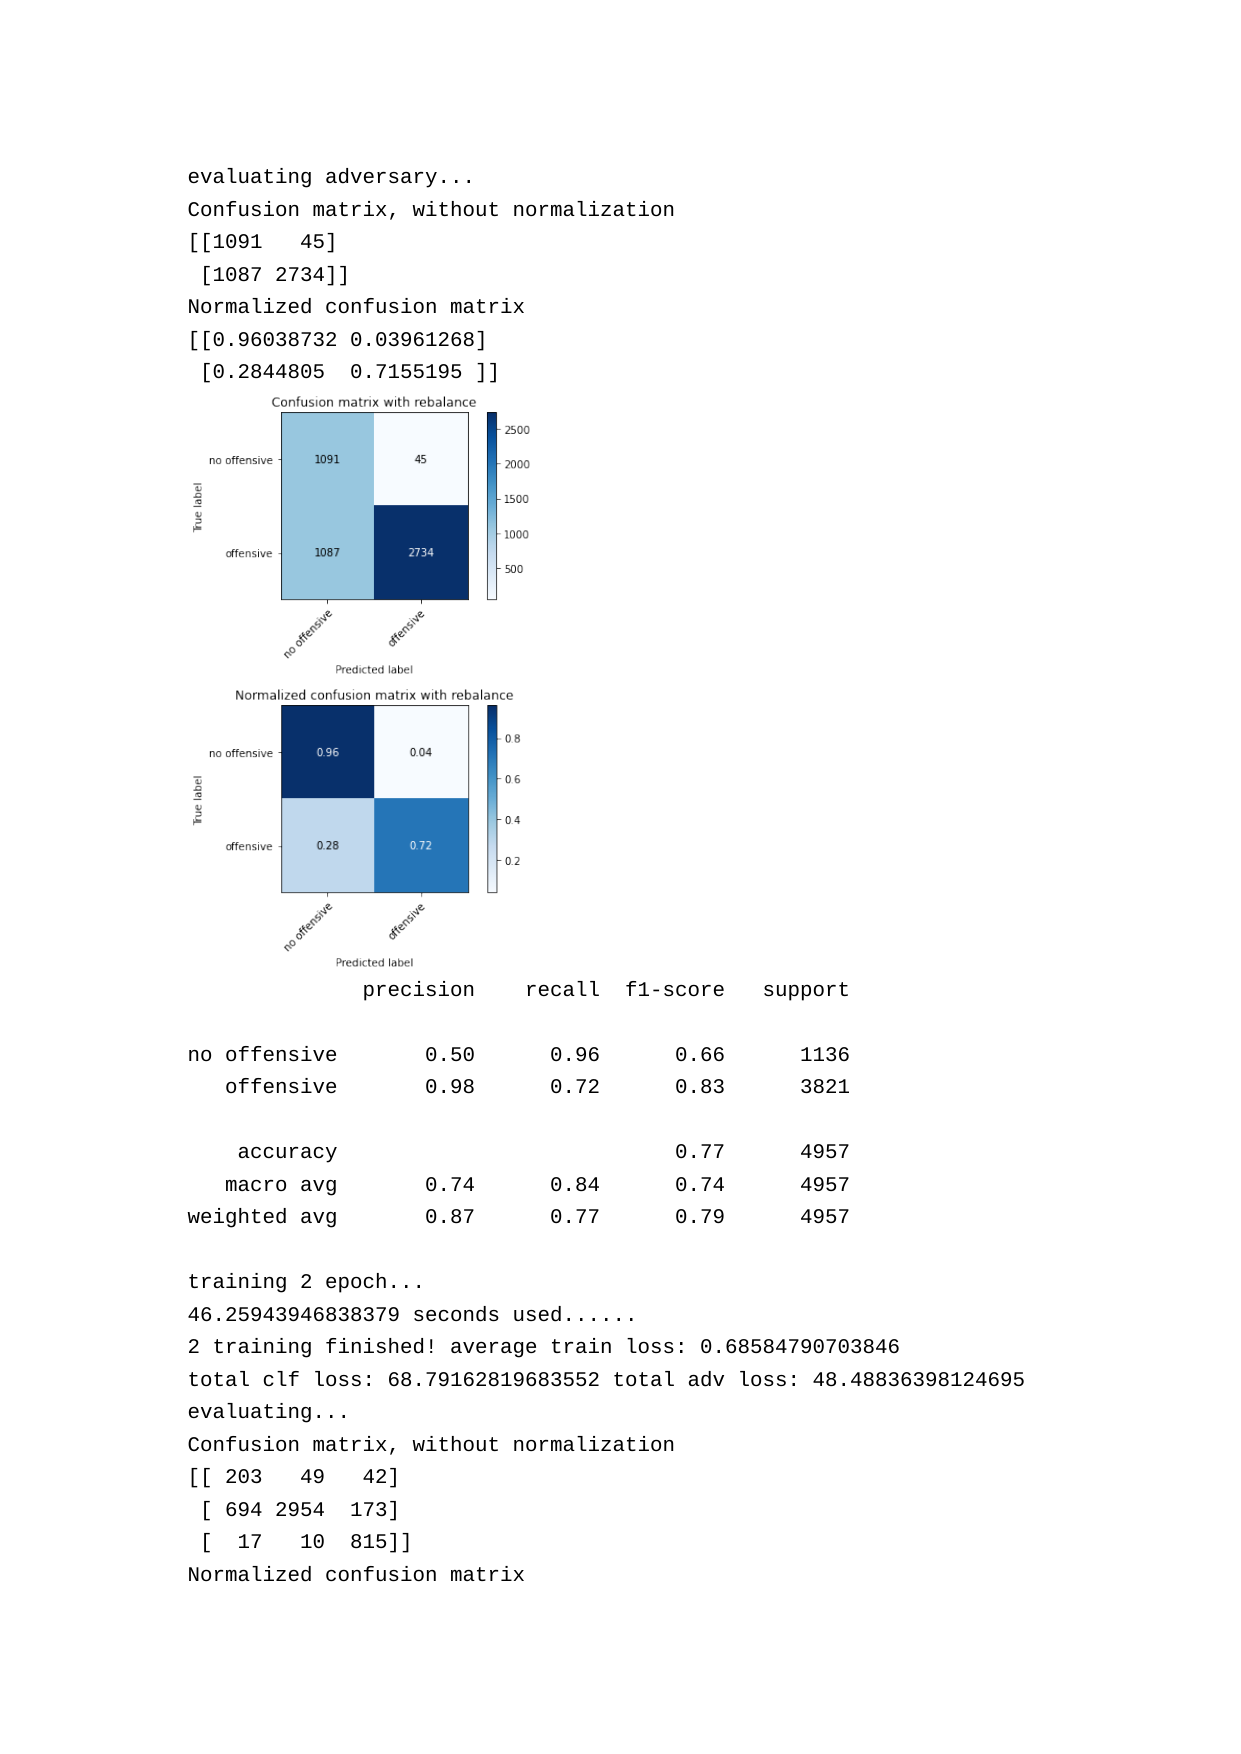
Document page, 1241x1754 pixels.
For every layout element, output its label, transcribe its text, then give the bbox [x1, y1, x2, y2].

text [0.2844805 0.7155195 ]] [187, 357, 1053, 389]
text Normalized confusion matrix [187, 292, 1053, 324]
text no offensive 0.50 0.96 0.66 1136 [187, 1039, 1053, 1072]
text 46.25943946838379 seconds used...... [187, 1299, 1053, 1332]
text [1087 2734]] [187, 259, 1053, 292]
text offensive 0.98 0.72 0.83 3821 [187, 1072, 1053, 1104]
text [ 17 10 815]] [187, 1527, 1053, 1559]
text accuracy 0.77 4957 [187, 1137, 1053, 1169]
text 2 training finished! average train loss: 0.68584790703846 [187, 1332, 1053, 1364]
text [[ 203 49 42] [187, 1462, 1053, 1494]
text [[1091 45] [187, 227, 1053, 259]
text Confusion matrix, without normalization [187, 194, 1053, 227]
text precision recall f1-score support [187, 974, 1053, 1007]
text [[0.96038732 0.03961268] [187, 324, 1053, 357]
text evaluating adversary... [187, 162, 1053, 194]
text Normalized confusion matrix [187, 1559, 1053, 1592]
picture [187, 389, 538, 975]
text total clf loss: 68.79162819683552 total adv loss: 48.48836398124695 [187, 1364, 1053, 1397]
text weighted avg 0.87 0.77 0.79 4957 [187, 1202, 1053, 1234]
text Confusion matrix, without normalization [187, 1429, 1053, 1462]
text training 2 epoch... [187, 1267, 1053, 1299]
text evaluating... [187, 1397, 1053, 1429]
text macro avg 0.74 0.84 0.74 4957 [187, 1169, 1053, 1202]
text [ 694 2954 173] [187, 1494, 1053, 1527]
